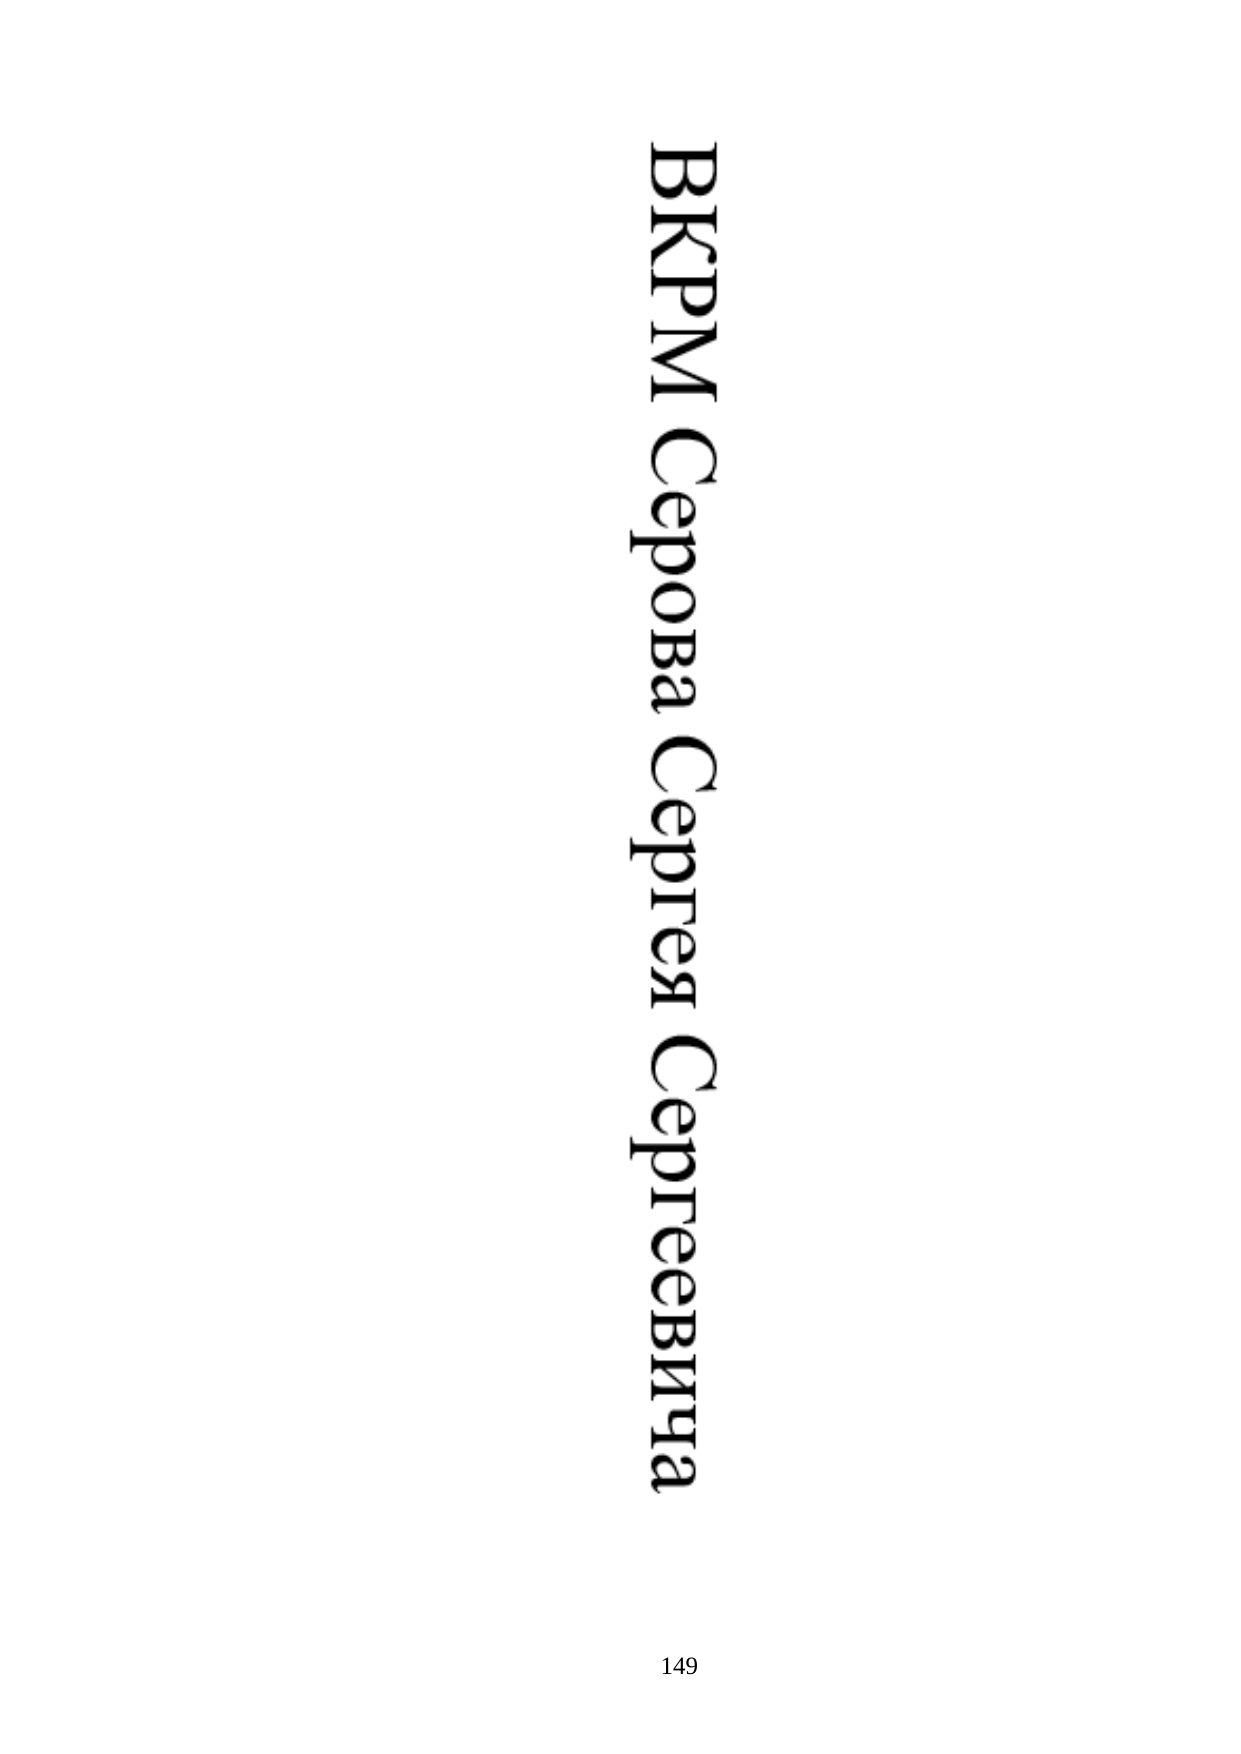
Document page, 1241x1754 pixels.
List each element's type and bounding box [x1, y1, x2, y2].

picture [580, 118, 778, 1515]
